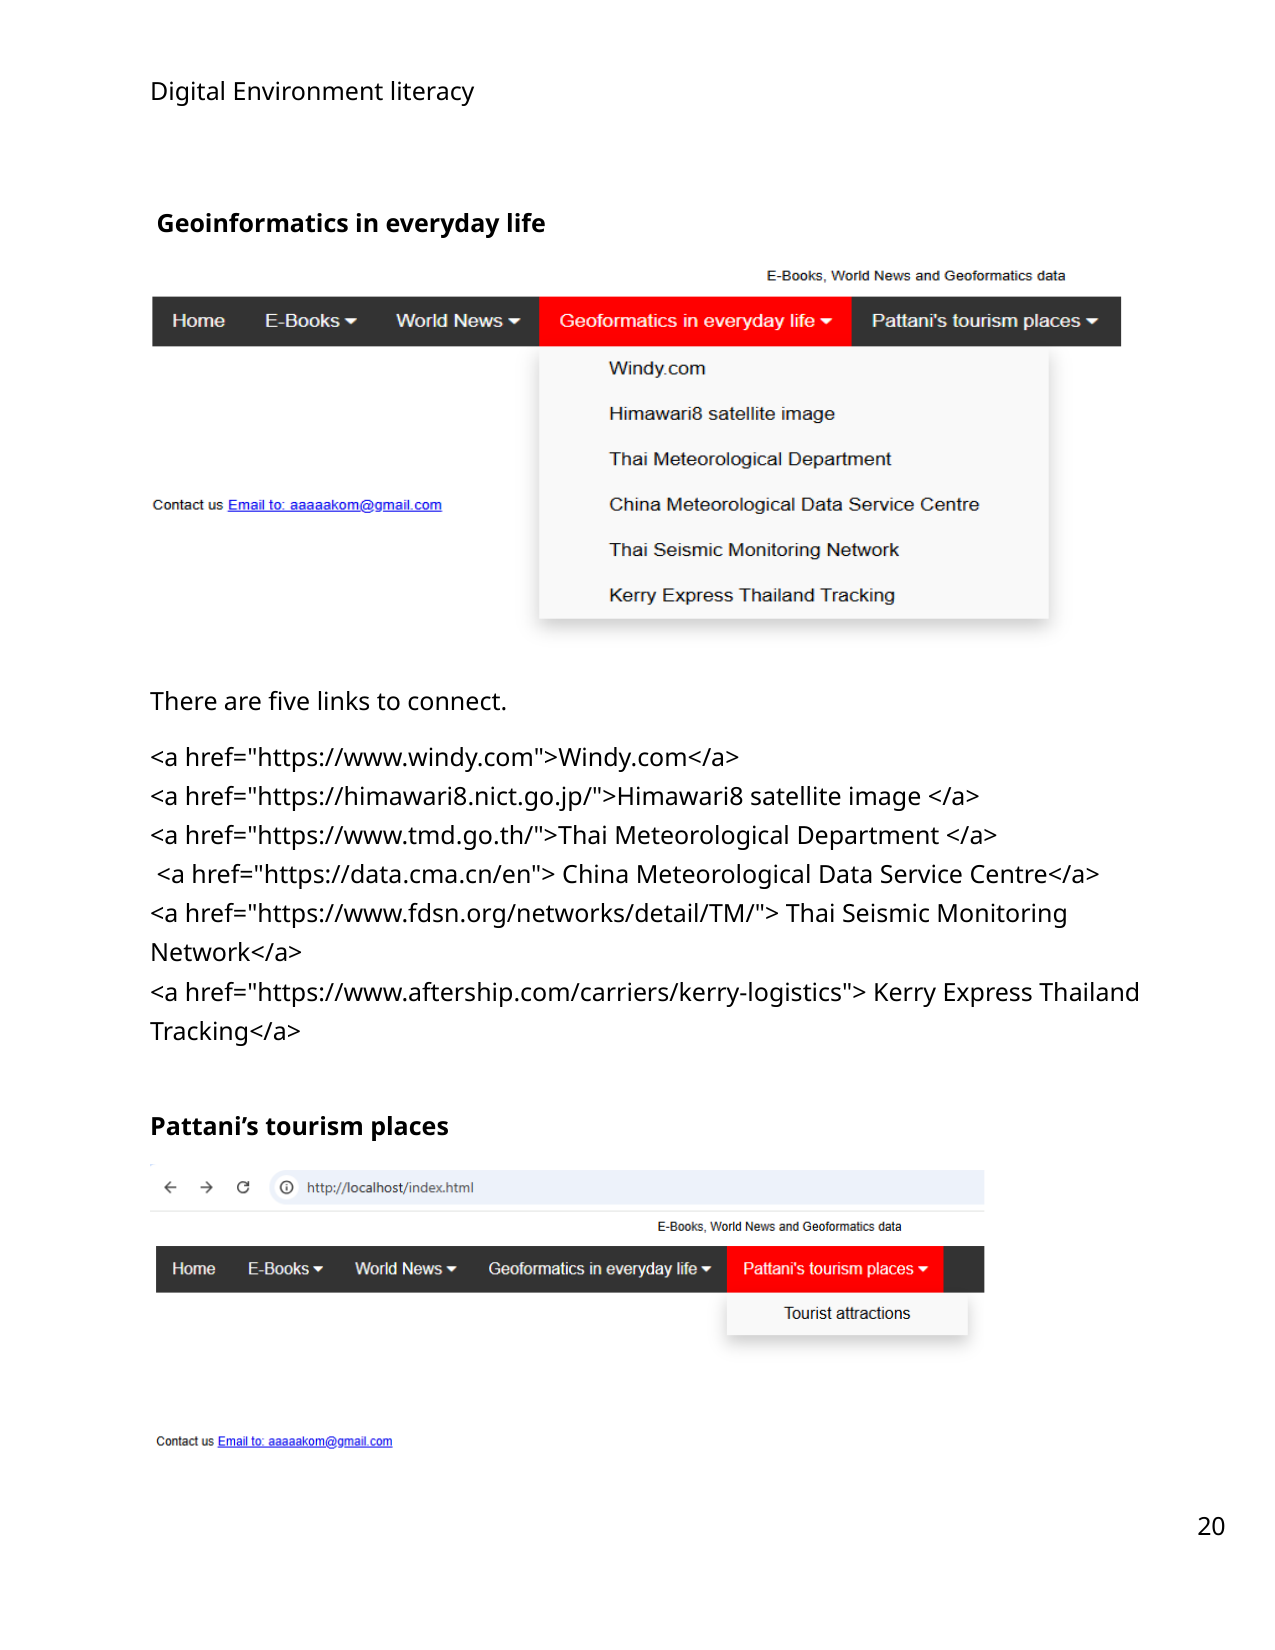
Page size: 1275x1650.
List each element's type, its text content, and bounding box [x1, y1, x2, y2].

picture [150, 1164, 985, 1482]
text <a href="https://www.aftership.com/carriers/kerry-logistics"> Kerry Express Thailand Tracking</a> [150, 974, 1226, 1047]
picture [150, 261, 1122, 662]
text There are five links to connect. [150, 683, 1226, 717]
text <a href="https://himawari8.nict.go.jp/">Himawari8 satellite image </a> [150, 778, 1226, 812]
text <a href="https://data.cma.cn/en"> China Meteorological Data Service Centre</a> [150, 857, 1226, 891]
text Geoinformatics in everyday life [150, 206, 1226, 240]
text <a href="https://www.windy.com">Windy.com</a> [150, 739, 1226, 773]
text <a href="https://www.tmd.go.th/">Thai Meteorological Department </a> [150, 818, 1226, 852]
text Pattani’s tourism places [150, 1108, 1226, 1142]
text <a href="https://www.fdsn.org/networks/detail/TM/"> Thai Seismic Monitoring Network</a> [150, 896, 1226, 969]
